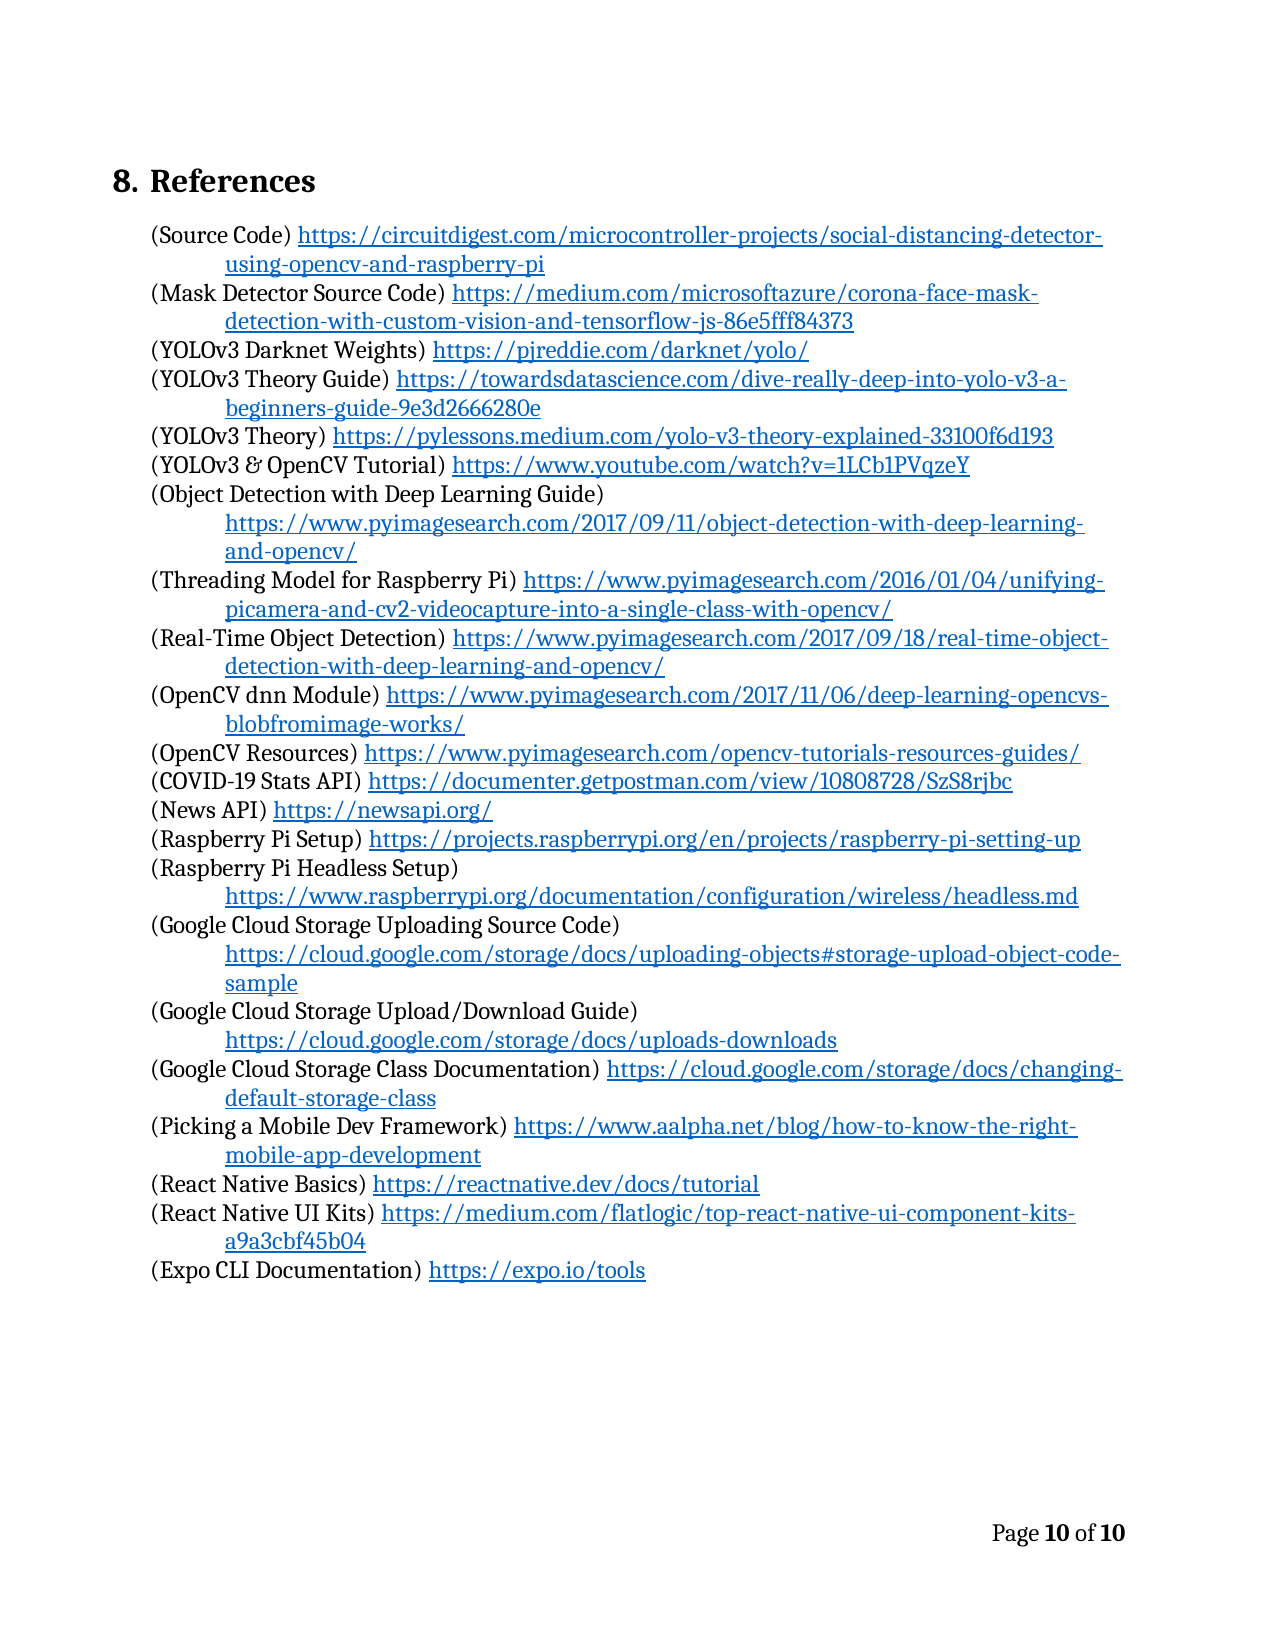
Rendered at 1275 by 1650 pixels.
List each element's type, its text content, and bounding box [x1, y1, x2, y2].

text (Expo CLI Documentation) https://expo.io/tools [150, 1256, 1125, 1285]
text (Source Code) https://circuitdigest.com/microcontroller-projects/social-distancing-detector-using-opencv-and-raspberry-pi [150, 221, 1125, 278]
text (YOLOv3 & OpenCV Tutorial) https://www.youtube.com/watch?v=1LCb1PVqzeY [150, 451, 1125, 480]
text (Google Cloud Storage Upload/Download Guide) https://cloud.google.com/storage/docs/uploads-downloads [150, 997, 1125, 1055]
text (Raspberry Pi Setup) https://projects.raspberrypi.org/en/projects/raspberry-pi-setting-up [150, 825, 1125, 853]
text (Threading Model for Raspberry Pi) https://www.pyimagesearch.com/2016/01/04/unifying-picamera-and-cv2-videocapture-into-a-single-class-with-opencv/ [150, 566, 1125, 623]
text (YOLOv3 Darknet Weights) https://pjreddie.com/darknet/yolo/ [150, 336, 1125, 365]
text (React Native Basics) https://reactnative.dev/docs/tutorial [150, 1170, 1125, 1198]
text (News API) https://newsapi.org/ [150, 796, 1125, 825]
text (Google Cloud Storage Uploading Source Code) https://cloud.google.com/storage/docs/uploading-objects#storage-upload-object-code-sample [150, 911, 1125, 997]
text (Real-Time Object Detection) https://www.pyimagesearch.com/2017/09/18/real-time-object-detection-with-deep-learning-and-opencv/ [150, 623, 1125, 681]
text (Raspberry Pi Headless Setup) https://www.raspberrypi.org/documentation/configuration/wireless/headless.md [150, 853, 1125, 911]
text (Object Detection with Deep Learning Guide) https://www.pyimagesearch.com/2017/09/11/object-detection-with-deep-learning-and-opencv/ [150, 480, 1125, 566]
text (COVID-19 Stats API) https://documenter.getpostman.com/view/10808728/SzS8rjbc [150, 767, 1125, 796]
text (Google Cloud Storage Class Documentation) https://cloud.google.com/storage/docs/changing-default-storage-class [150, 1055, 1125, 1112]
text (OpenCV Resources) https://www.pyimagesearch.com/opencv-tutorials-resources-guides/ [150, 738, 1125, 767]
text (Picking a Mobile Dev Framework) https://www.aalpha.net/blog/how-to-know-the-right-mobile-app-development [150, 1112, 1125, 1170]
subtitle References [112, 162, 1125, 201]
text (YOLOv3 Theory Guide) https://towardsdatascience.com/dive-really-deep-into-yolo-v3-a-beginners-guide-9e3d2666280e [150, 365, 1125, 422]
text (Mask Detector Source Code) https://medium.com/microsoftazure/corona-face-mask-detection-with-custom-vision-and-tensorflow-js-86e5fff84373 [150, 278, 1125, 336]
text (YOLOv3 Theory) https://pylessons.medium.com/yolo-v3-theory-explained-33100f6d193 [150, 422, 1125, 451]
text (OpenCV dnn Module) https://www.pyimagesearch.com/2017/11/06/deep-learning-opencvs-blobfromimage-works/ [150, 681, 1125, 738]
text (React Native UI Kits) https://medium.com/flatlogic/top-react-native-ui-component-kits-a9a3cbf45b04 [150, 1198, 1125, 1256]
